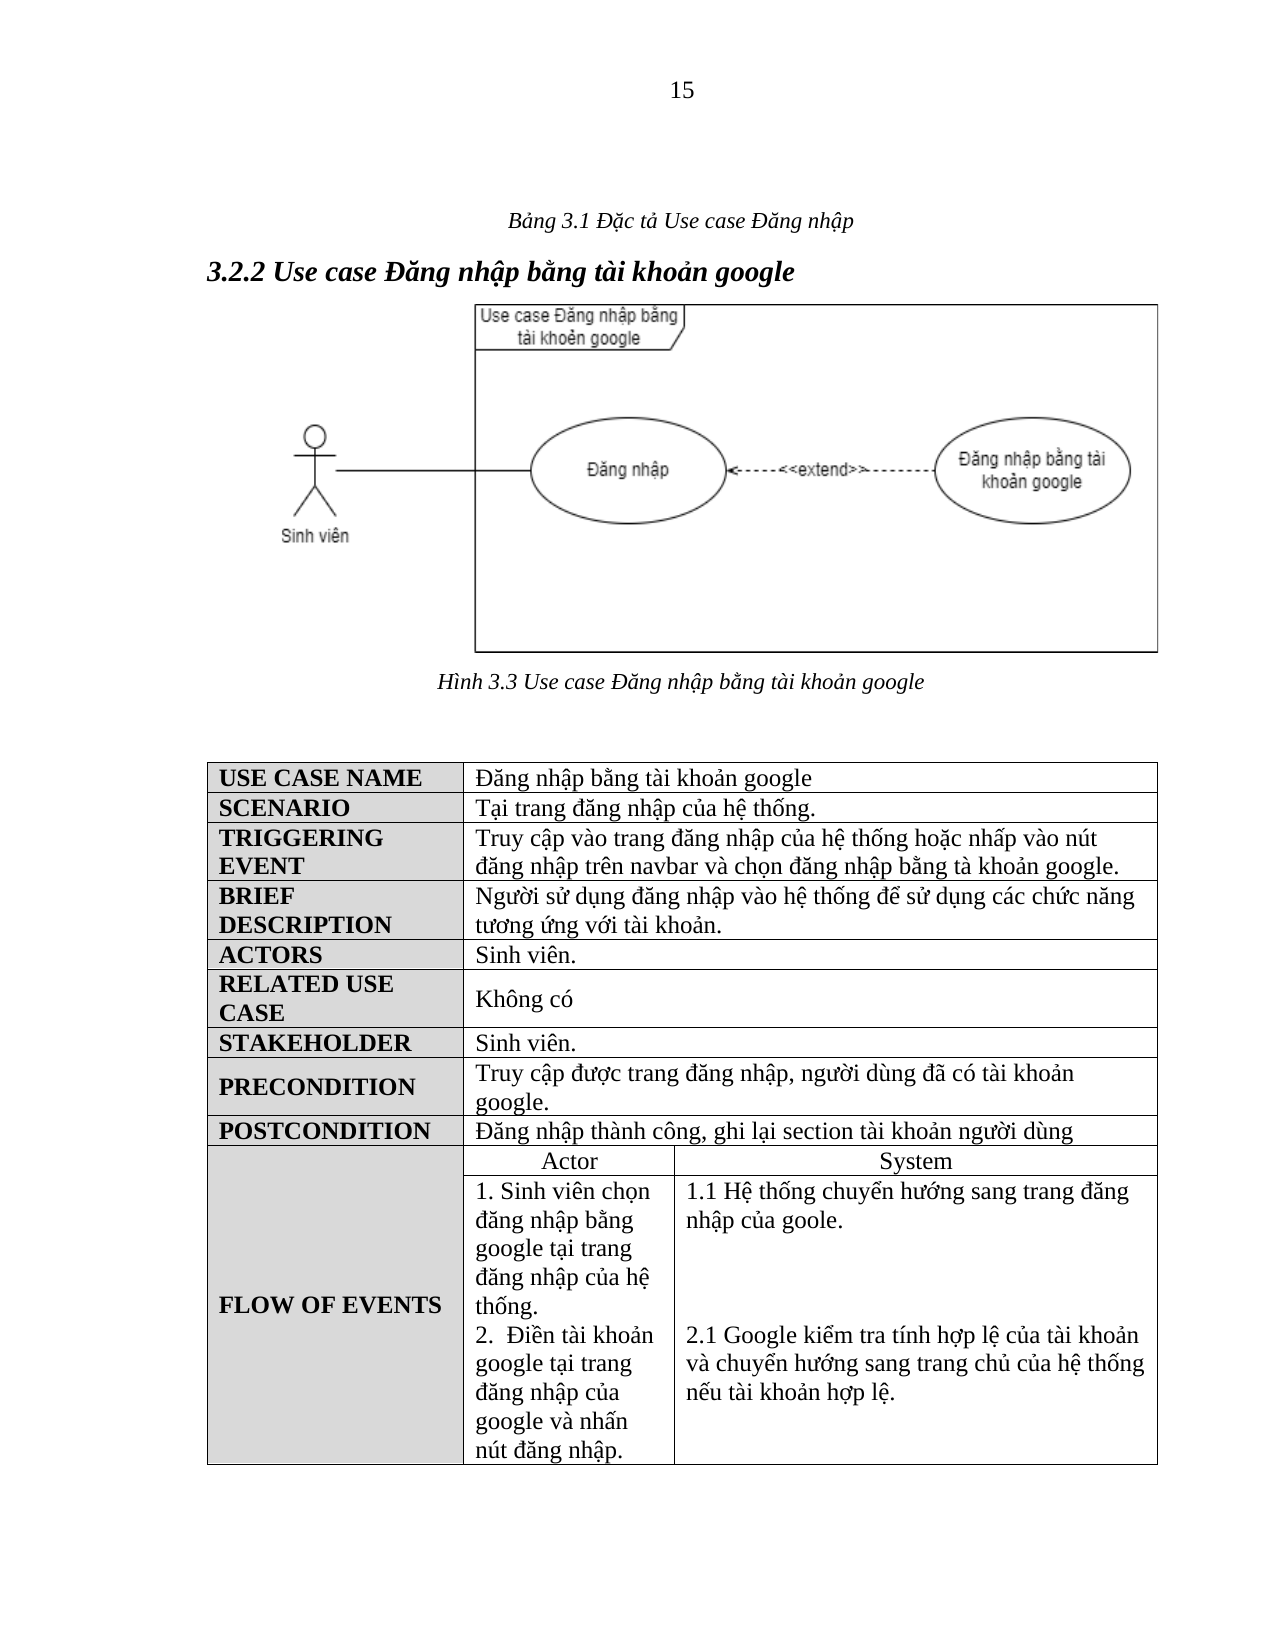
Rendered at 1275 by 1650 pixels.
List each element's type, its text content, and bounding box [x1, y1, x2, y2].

table_cell TRIGGERING EVENT [208, 823, 463, 880]
table_cell Sinh viên. [464, 940, 1157, 968]
table_cell POSTCONDITION [208, 1116, 463, 1145]
text Hình 3.3 Use case Đăng nhập bằng tài khoản google [207, 668, 1157, 694]
table_cell Đăng nhập thành công, ghi lại section tài khoản người dùng [464, 1116, 1157, 1145]
table_cell Truy cập được trang đăng nhập, người dùng đã có tài khoản google. [464, 1058, 1157, 1115]
table_cell System [675, 1146, 1157, 1175]
table_cell 1. Sinh viên chọn đăng nhập bằng google tại trang đăng nhập của hệ thống. 2. Điền tài khoản google tại trang đăng nhập của google và nhấn nút đăng nhập. [464, 1176, 674, 1463]
table_cell Tại trang đăng nhập của hệ thống. [464, 793, 1157, 822]
table_cell Actor [464, 1146, 674, 1175]
table_cell 1.1 Hệ thống chuyển hướng sang trang đăng nhập của goole. 2.1 Google kiểm tra tính hợp lệ của tài khoản và chuyển hướng sang trang chủ của hệ thống nếu tài khoản hợp lệ. [675, 1176, 1157, 1463]
text Bảng 3.1 Đặc tả Use case Đăng nhập [207, 207, 1157, 233]
table_cell Không có [464, 970, 1157, 1027]
table_cell Người sử dụng đăng nhập vào hệ thống để sử dụng các chức năng tương ứng với tài khoản. [464, 881, 1157, 939]
table_cell ACTORS [208, 940, 463, 968]
table_cell Truy cập vào trang đăng nhập của hệ thống hoặc nhấp vào nút đăng nhập trên navbar và chọn đăng nhập bằng tà khoản google. [464, 823, 1157, 880]
table_cell FLOW OF EVENTS [208, 1146, 463, 1463]
table_cell RELATED USE CASE [208, 970, 463, 1027]
table_cell SCENARIO [208, 793, 463, 822]
table_header Đăng nhập bằng tài khoản google [464, 763, 1157, 792]
table_cell PRECONDITION [208, 1058, 463, 1115]
table_cell Sinh viên. [464, 1028, 1157, 1057]
table_cell STAKEHOLDER [208, 1028, 463, 1057]
table_cell BRIEF DESCRIPTION [208, 881, 463, 939]
picture [281, 304, 1159, 653]
table_header USE CASE NAME [208, 763, 463, 792]
list Use case Đăng nhập bằng tài khoản google [207, 254, 1157, 287]
